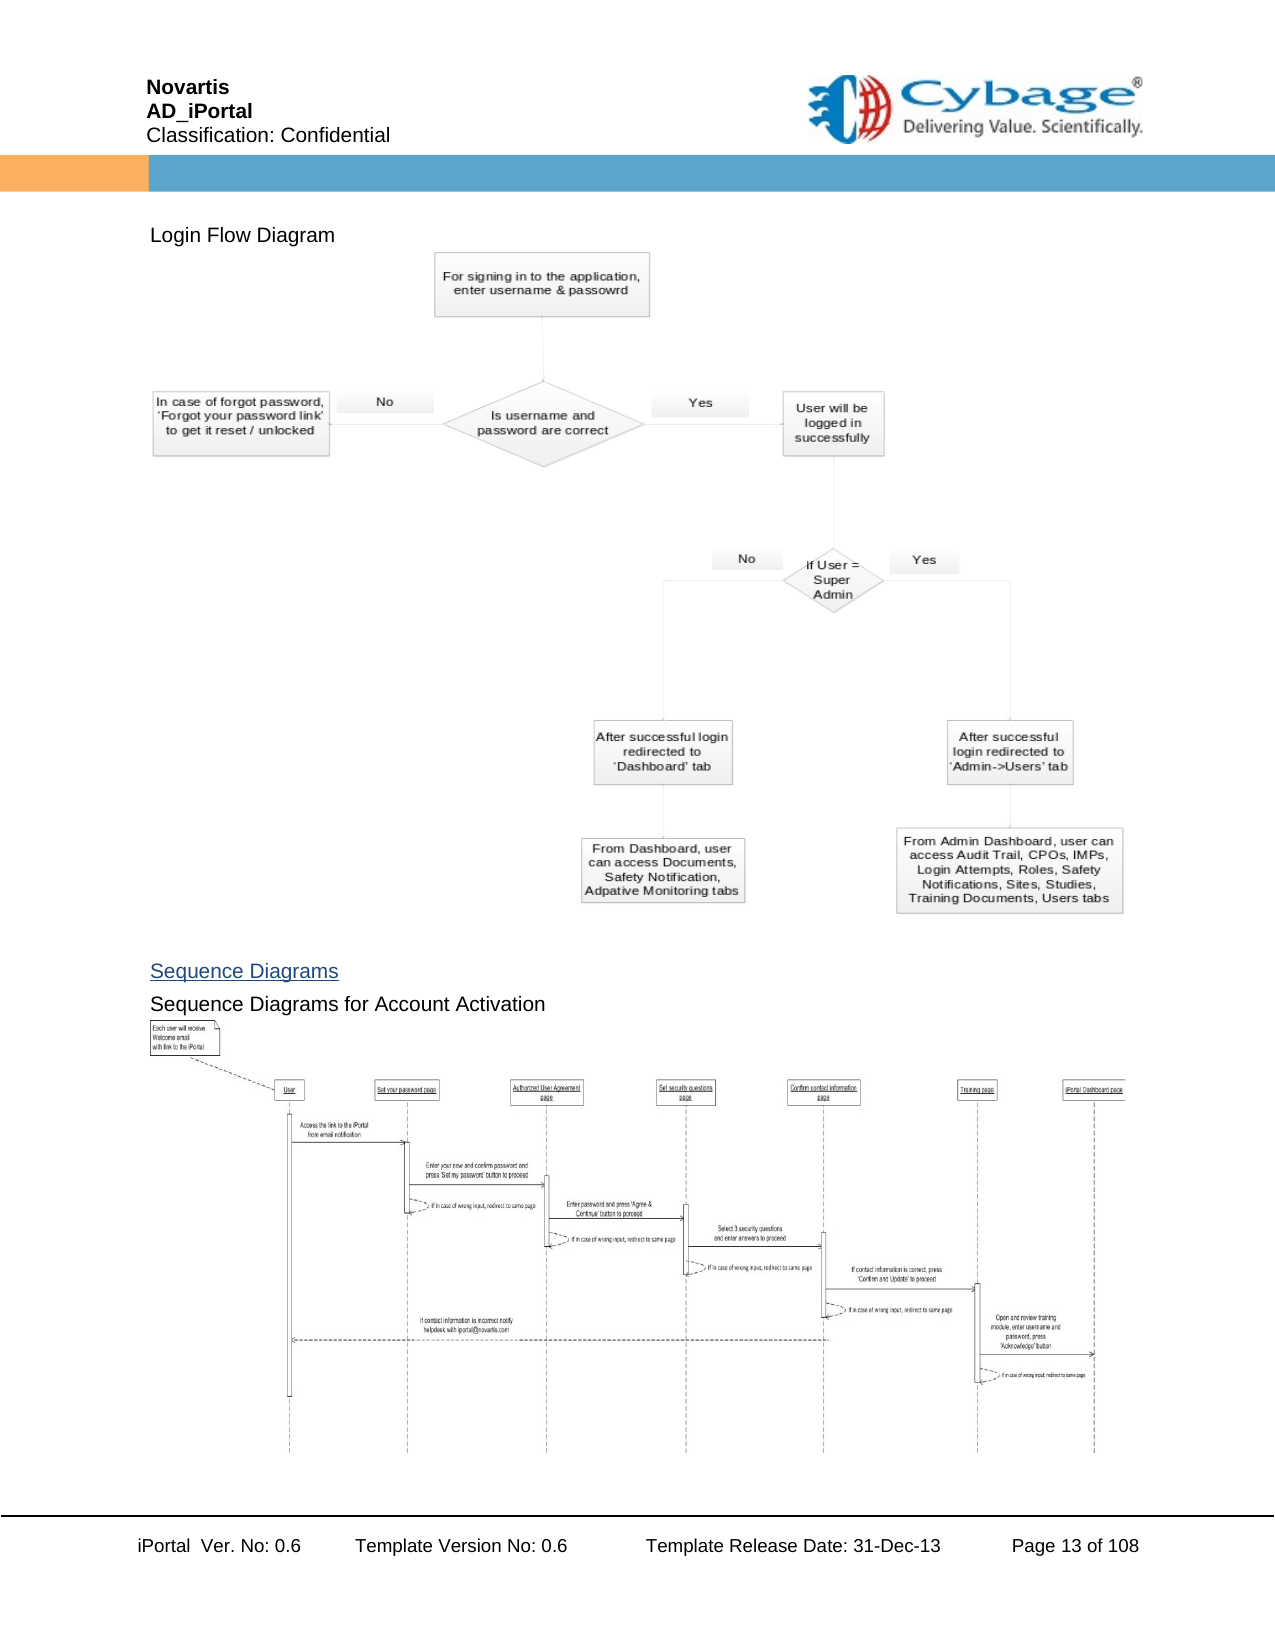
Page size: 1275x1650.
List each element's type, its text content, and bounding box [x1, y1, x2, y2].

text Sequence Diagrams [150, 954, 1125, 983]
picture [150, 1020, 1125, 1453]
text Sequence Diagrams for Account Activation [150, 987, 1125, 1016]
text Login Flow Diagram [150, 217, 1125, 246]
picture [808, 75, 1143, 144]
